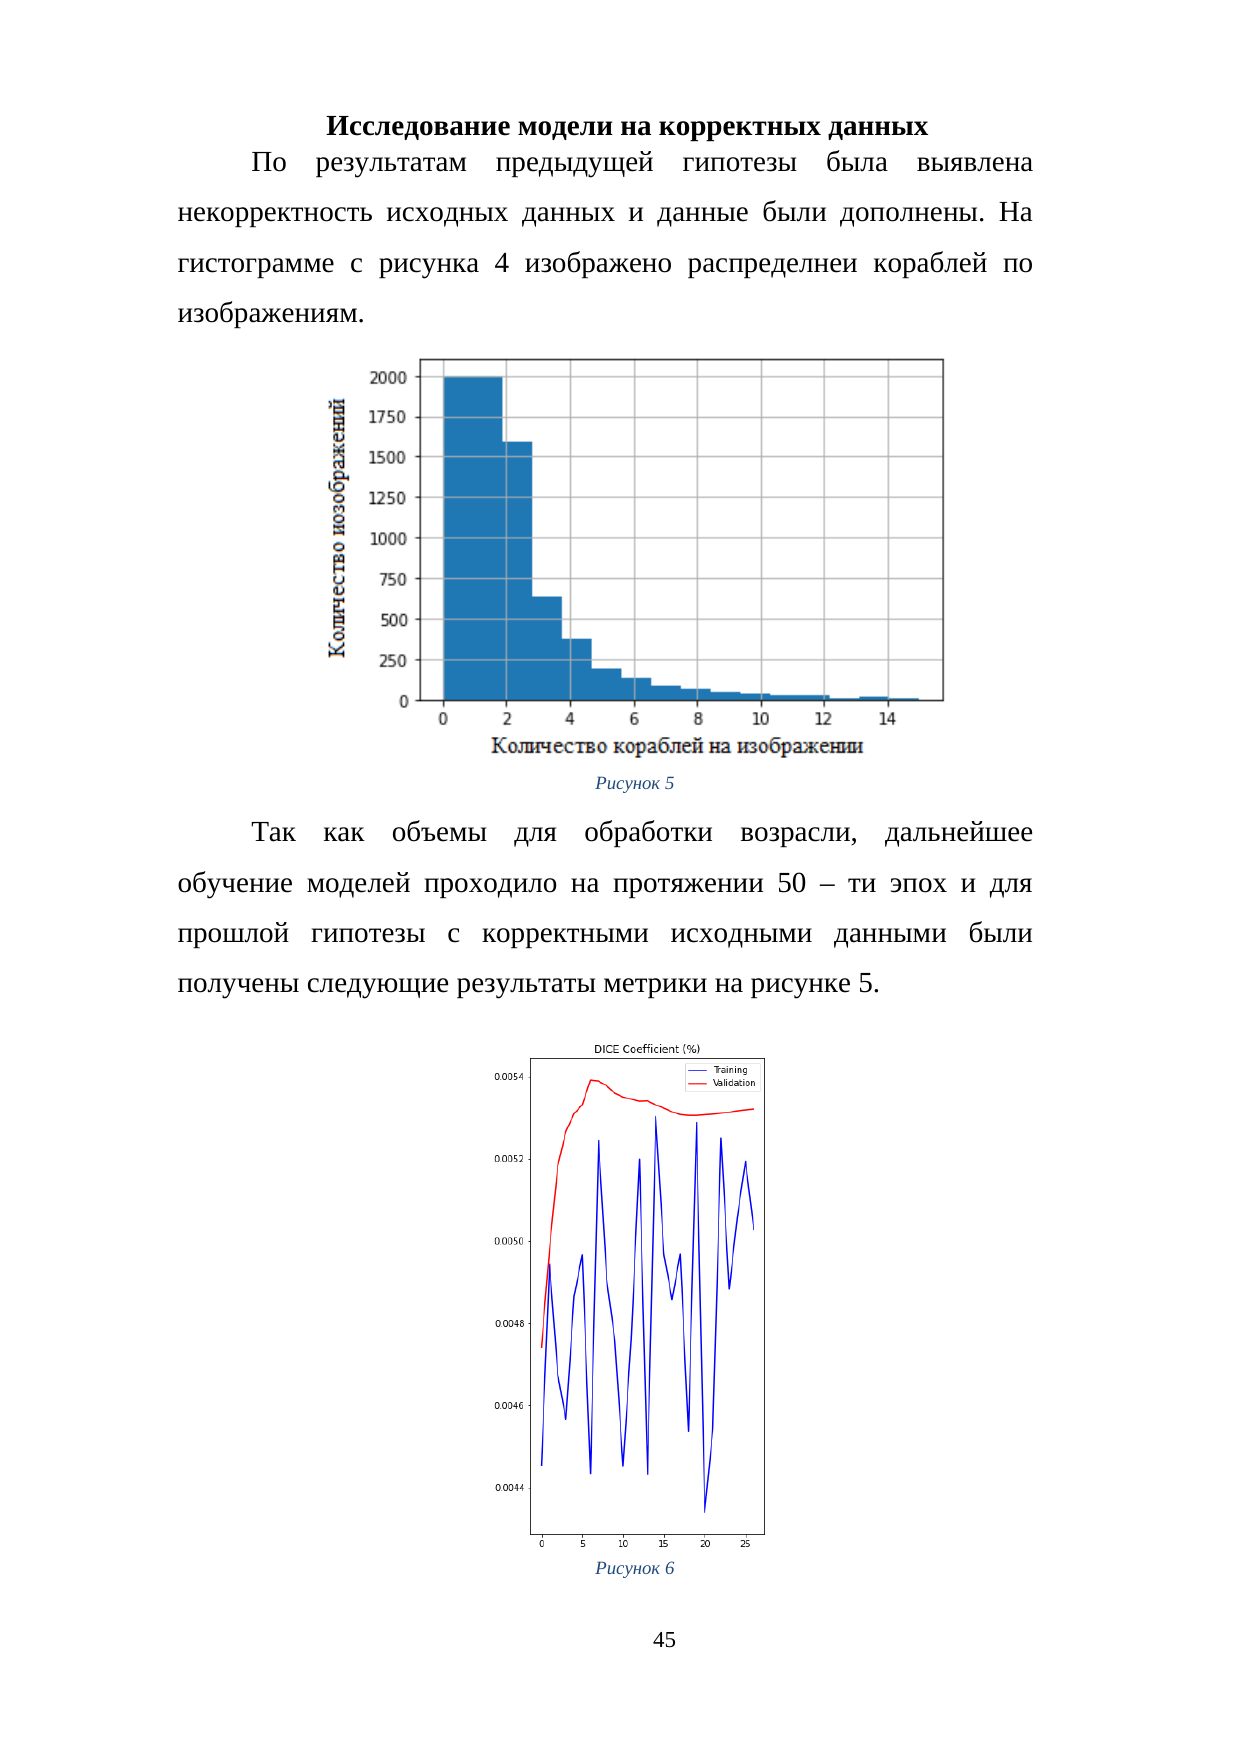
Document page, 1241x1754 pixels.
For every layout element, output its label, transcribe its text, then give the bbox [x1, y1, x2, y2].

text Рисунок 6 [106, 1557, 1163, 1579]
text Так как объемы для обработки возрасли, дальнейшее обучение моделей проходило на протяжении 50 – ти эпох и для прошлой гипотезы с корректными исходными данными были получены следующие результаты метрики на рисунке 5. [177, 814, 1034, 999]
subtitle Исследование модели на корректных данных [91, 108, 1163, 142]
picture [307, 345, 963, 772]
text По результатам предыдущей гипотезы была выявлена некорректность исходных данных и данные были дополнены. На гистограмме с рисунка 4 изображено распределнеи кораблей по изображениям. [177, 144, 1034, 329]
text Рисунок 5 [106, 772, 1163, 794]
picture [488, 1015, 781, 1558]
